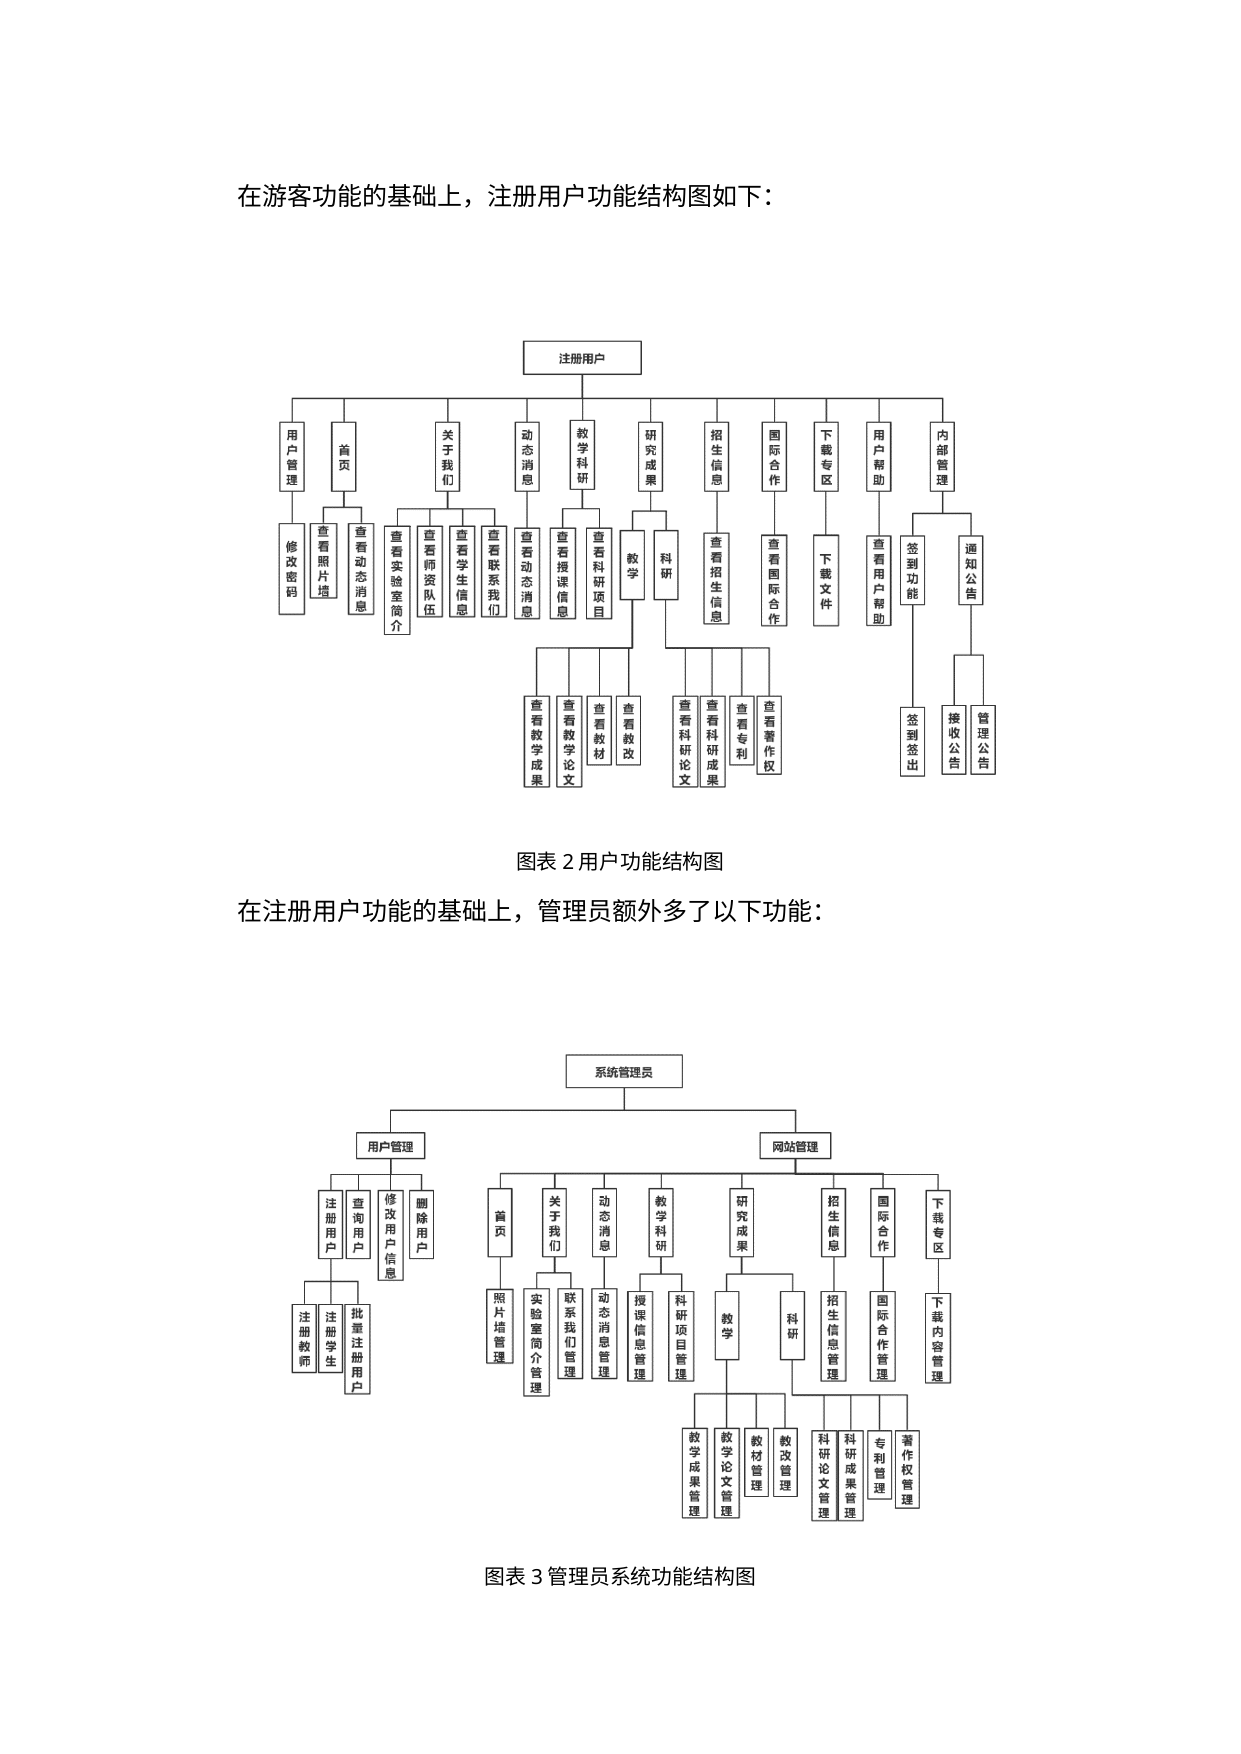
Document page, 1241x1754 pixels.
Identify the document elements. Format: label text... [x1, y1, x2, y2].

text 在注册用户功能的基础上，管理员额外多了以下功能： [187, 877, 1053, 942]
text 在游客功能的基础上，注册用户功能结构图如下： [187, 162, 1053, 227]
picture [251, 942, 990, 1559]
picture [205, 227, 1035, 827]
text 图表 3 管理员系统功能结构图 [187, 1559, 1053, 1592]
text 图表 2 用户功能结构图 [187, 844, 1053, 877]
